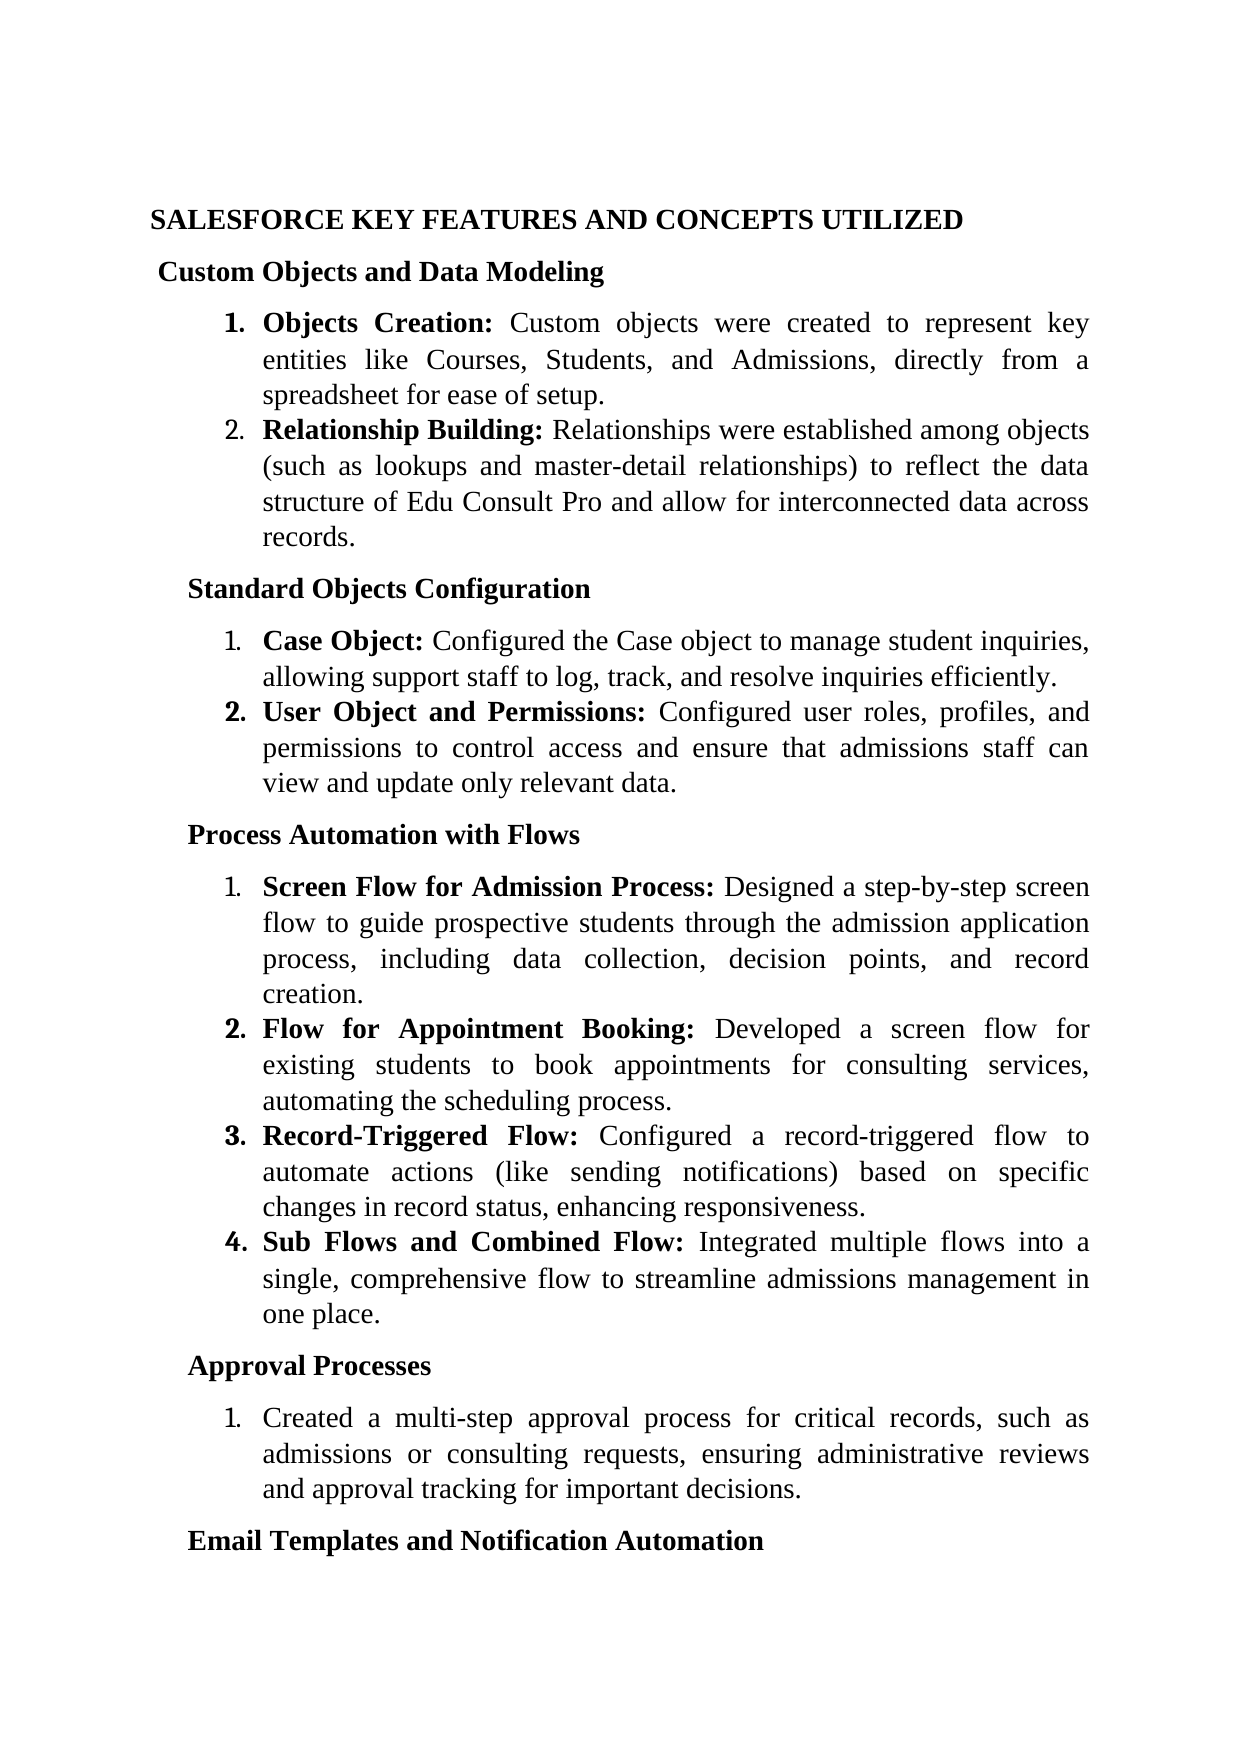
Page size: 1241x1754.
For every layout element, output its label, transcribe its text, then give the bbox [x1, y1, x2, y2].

list Screen Flow for Admission Process: Designed a step-by-step screen flow to guide prospective students through the admission application process, including data collection, decision points, and record creation. [225, 869, 1090, 1009]
text Email Templates and Notification Automation [187, 1523, 1090, 1557]
list Case Object: Configured the Case object to manage student inquiries, allowing support staff to log, track, and resolve inquiries efficiently. [225, 623, 1090, 692]
list Flow for Appointment Booking: Developed a screen flow for existing students to book appointments for consulting services, automating the scheduling process. [225, 1011, 1090, 1116]
list Relationship Building: Relationships were established among objects (such as lookups and master-detail relationships) to reflect the data structure of Edu Consult Pro and allow for interconnected data across records. [225, 412, 1090, 552]
text Approval Processes [187, 1348, 1090, 1381]
list Objects Creation: Custom objects were created to represent key entities like Courses, Students, and Admissions, directly from a spreadsheet for ease of setup. [225, 306, 1090, 411]
text Process Automation with Flows [187, 817, 1090, 851]
list Created a multi-step approval process for critical records, such as admissions or consulting requests, ensuring administrative reviews and approval tracking for important decisions. [225, 1400, 1090, 1505]
text Standard Objects Configuration [187, 571, 1090, 604]
text Custom Objects and Data Modeling [150, 254, 1090, 287]
text SALESFORCE KEY FEATURES AND CONCEPTS UTILIZED [150, 202, 1090, 235]
list Record-Triggered Flow: Configured a record-triggered flow to automate actions (like sending notifications) based on specific changes in record status, enhancing responsiveness. [225, 1118, 1090, 1223]
list User Object and Permissions: Configured user roles, profiles, and permissions to control access and ensure that admissions staff can view and update only relevant data. [225, 694, 1090, 799]
list Sub Flows and Combined Flow: Integrated multiple flows into a single, comprehensive flow to streamline admissions management in one place. [225, 1224, 1090, 1329]
